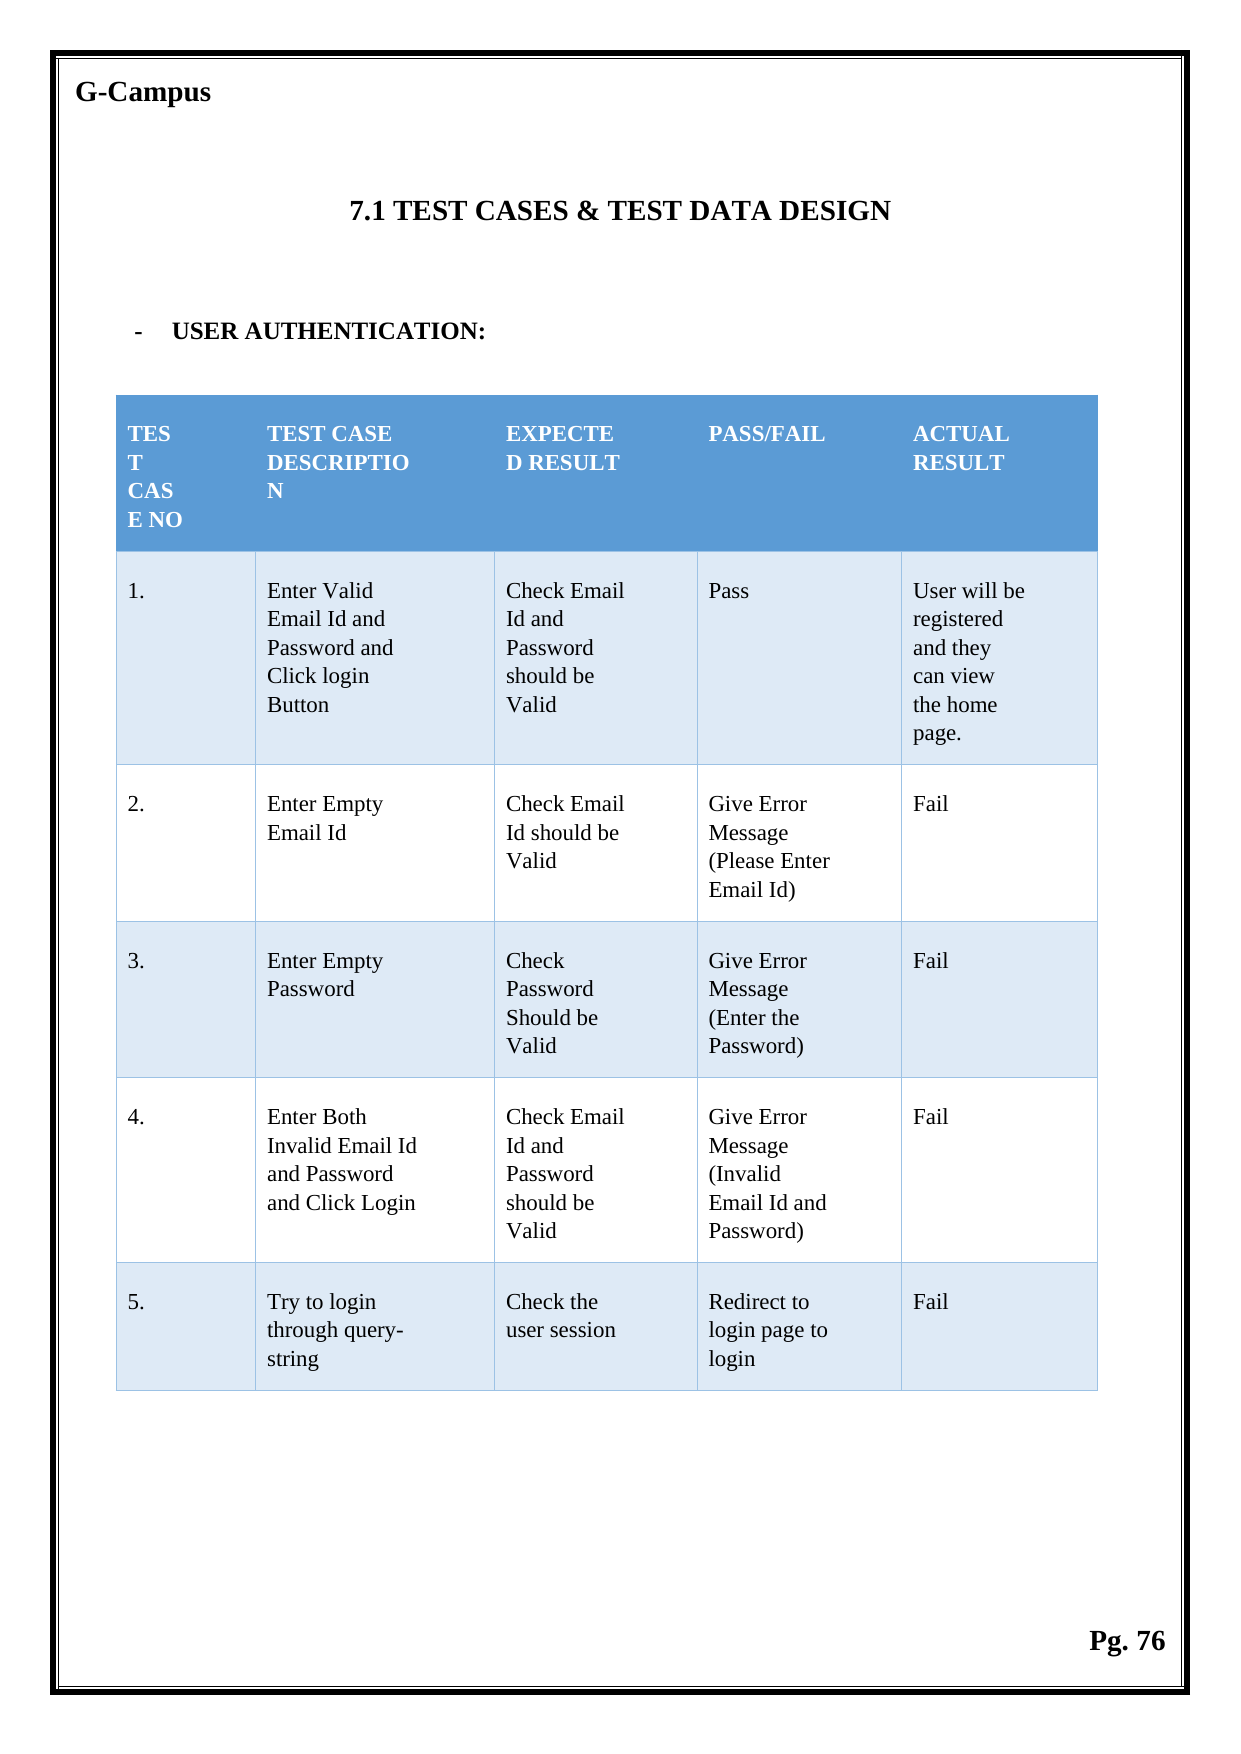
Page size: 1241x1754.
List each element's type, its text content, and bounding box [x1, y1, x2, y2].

table_cell Give Error Message (Enter the Password) [698, 922, 901, 1077]
table_cell Enter Valid Email Id and Password and Click login Button [256, 552, 494, 764]
table_cell User will be registered and they can view the home page. [902, 552, 1097, 764]
table_cell Pass [698, 552, 901, 764]
text 7.1 TEST CASES & TEST DATA DESIGN [134, 193, 1106, 227]
table_header TEST CASE NO [117, 396, 255, 551]
table_cell Enter Empty Email Id [256, 765, 494, 921]
table_cell 1. [117, 552, 255, 764]
table_cell Enter Both Invalid Email Id and Password and Click Login [256, 1078, 494, 1262]
table_cell Check the user session [495, 1263, 697, 1390]
table_cell Redirect to login page to login [698, 1263, 901, 1390]
table_cell Fail [902, 765, 1097, 921]
table_header TEST CASE DESCRIPTION [256, 396, 494, 551]
table_cell Check Email Id and Password should be Valid [495, 1078, 697, 1262]
table_cell Check Email Id and Password should be Valid [495, 552, 697, 764]
table_cell Try to login through query-string [256, 1263, 494, 1390]
table_header EXPECTED RESULT [495, 396, 697, 551]
table_cell Enter Empty Password [256, 922, 494, 1077]
table_cell 4. [117, 1078, 255, 1262]
table_cell Check Email Id should be Valid [495, 765, 697, 921]
table_cell Fail [902, 922, 1097, 1077]
list USER AUTHENTICATION: [134, 316, 1106, 344]
table_cell 3. [117, 922, 255, 1077]
table_cell Fail [902, 1078, 1097, 1262]
table_header PASS/FAIL [698, 396, 901, 551]
table_cell Fail [902, 1263, 1097, 1390]
table_header ACTUAL RESULT [902, 396, 1097, 551]
table_cell 5. [117, 1263, 255, 1390]
table_cell Give Error Message (Invalid Email Id and Password) [698, 1078, 901, 1262]
table_cell Check Password Should be Valid [495, 922, 697, 1077]
table_cell 2. [117, 765, 255, 921]
table_cell Give Error Message (Please Enter Email Id) [698, 765, 901, 921]
